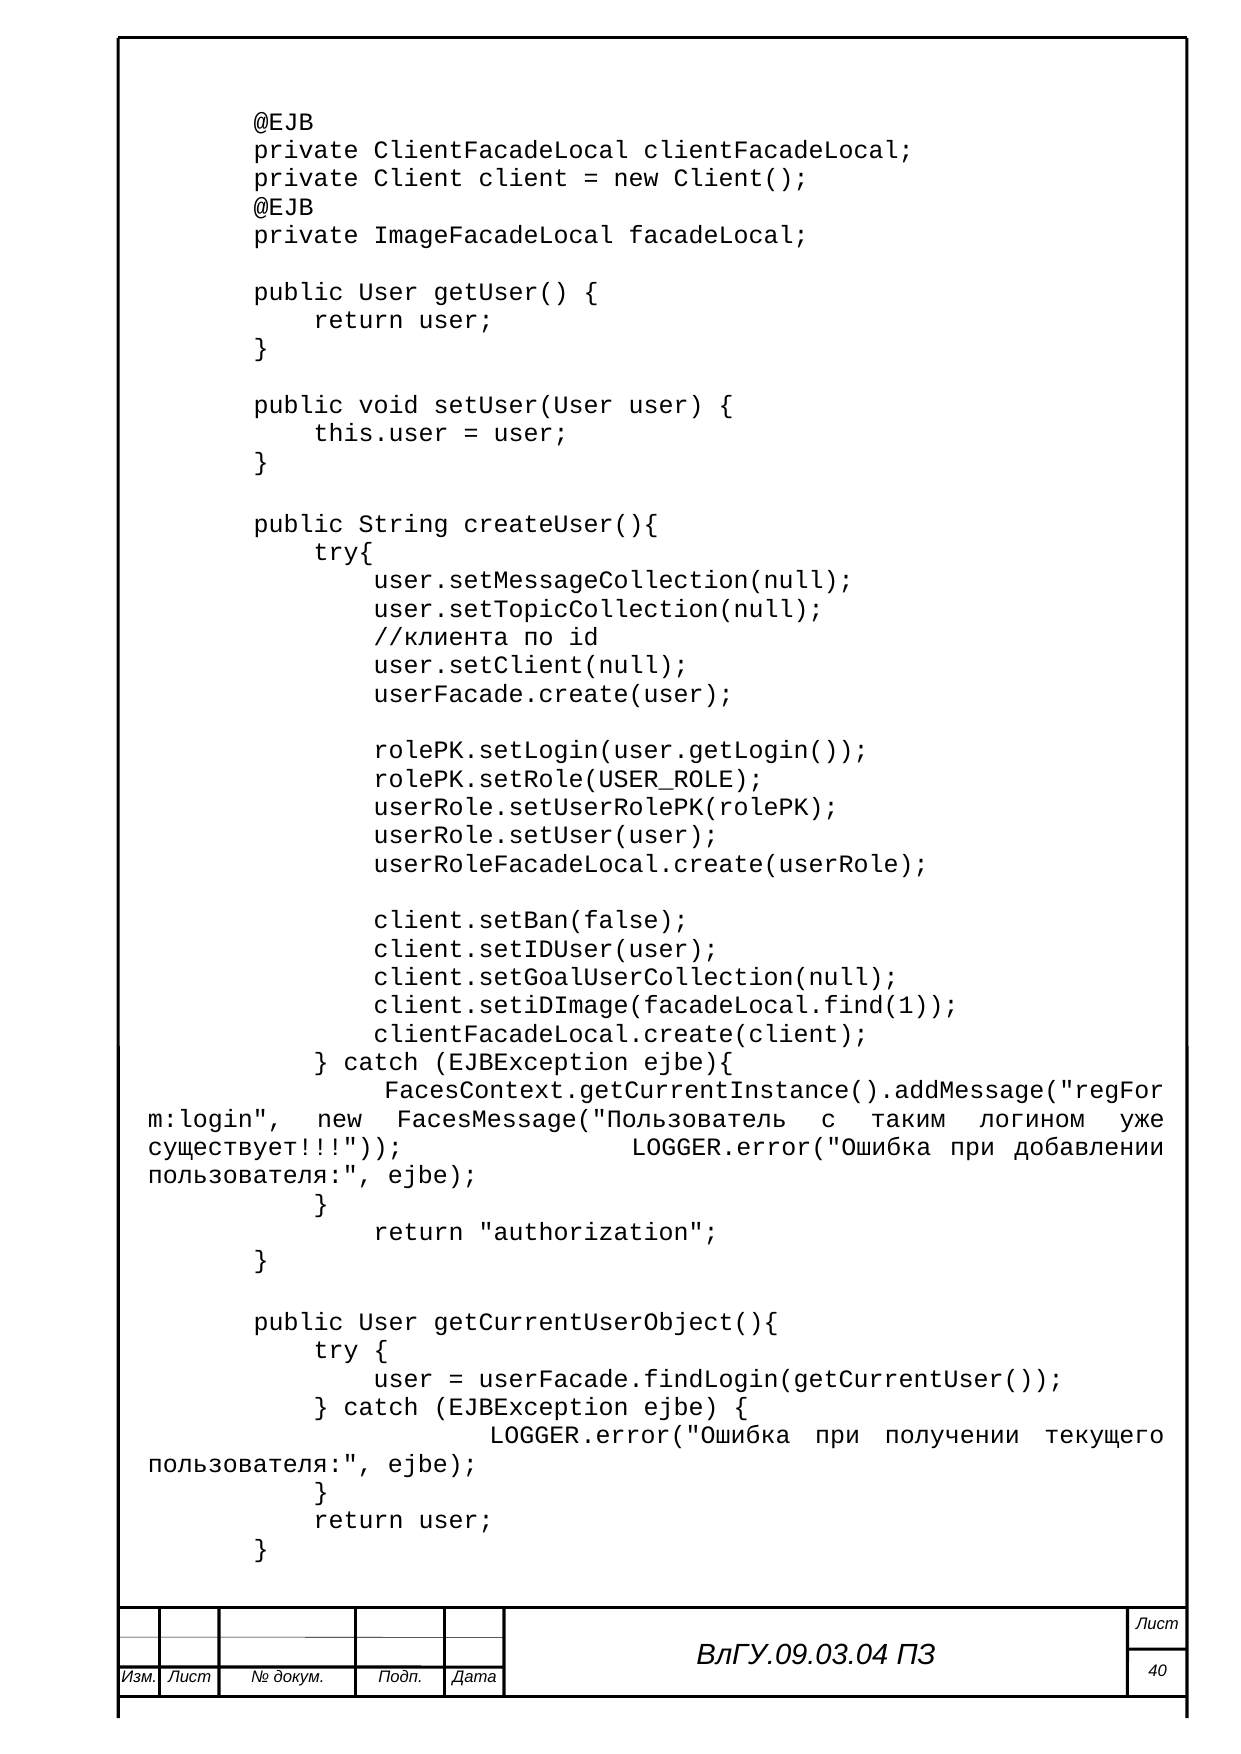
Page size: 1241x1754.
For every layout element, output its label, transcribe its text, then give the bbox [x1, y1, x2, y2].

text } [148, 336, 1164, 364]
text user = userFacade.findLogin(getCurrentUser()); [148, 1366, 1164, 1395]
text public String createUser(){ [148, 511, 1164, 539]
text userRole.setUser(user); [148, 823, 1164, 851]
text userRole.setUserRolePK(rolePK); [148, 794, 1164, 823]
text client.setGoalUserCollection(null); [148, 964, 1164, 993]
text @EJB [148, 194, 1164, 223]
text rolePK.setRole(USER_ROLE); [148, 766, 1164, 794]
text return "authorization"; [148, 1219, 1164, 1248]
text private Client client = new Client(); [148, 166, 1164, 194]
text try { [148, 1338, 1164, 1366]
text this.user = user; [148, 421, 1164, 449]
text } [148, 1536, 1164, 1565]
text } [148, 1480, 1164, 1508]
text public User getCurrentUserObject(){ [148, 1310, 1164, 1338]
text userFacade.create(user); [148, 681, 1164, 709]
text //клиента по id [148, 624, 1164, 653]
text LOGGER.error("Ошибка при получении текущего пользователя:", ejbe); [148, 1423, 1164, 1480]
text @EJB [148, 109, 1164, 138]
text } [148, 1191, 1164, 1219]
text private ImageFacadeLocal facadeLocal; [148, 223, 1164, 251]
text return user; [148, 1508, 1164, 1536]
text } catch (EJBException ejbe){ [148, 1049, 1164, 1078]
text rolePK.setLogin(user.getLogin()); [148, 738, 1164, 766]
text public void setUser(User user) { [148, 393, 1164, 421]
text } catch (EJBException ejbe) { [148, 1395, 1164, 1423]
text userRoleFacadeLocal.create(userRole); [148, 851, 1164, 879]
text private ClientFacadeLocal clientFacadeLocal; [148, 138, 1164, 166]
text client.setIDUser(user); [148, 936, 1164, 964]
text try{ [148, 539, 1164, 568]
text client.setBan(false); [148, 908, 1164, 936]
text return user; [148, 308, 1164, 336]
text user.setMessageCollection(null); [148, 568, 1164, 596]
text } [148, 449, 1164, 478]
text user.setTopicCollection(null); [148, 596, 1164, 624]
text user.setClient(null); [148, 653, 1164, 681]
text } [148, 1248, 1164, 1276]
text FacesContext.getCurrentInstance().addMessage("regForm:login", new FacesMessage("Пользователь с таким логином уже существует!!!")); LOGGER.error("Ошибка при добавлении пользователя:", ejbe); [148, 1078, 1164, 1191]
text clientFacadeLocal.create(client); [148, 1021, 1164, 1049]
text client.setiDImage(facadeLocal.find(1)); [148, 993, 1164, 1021]
text public User getUser() { [148, 279, 1164, 308]
